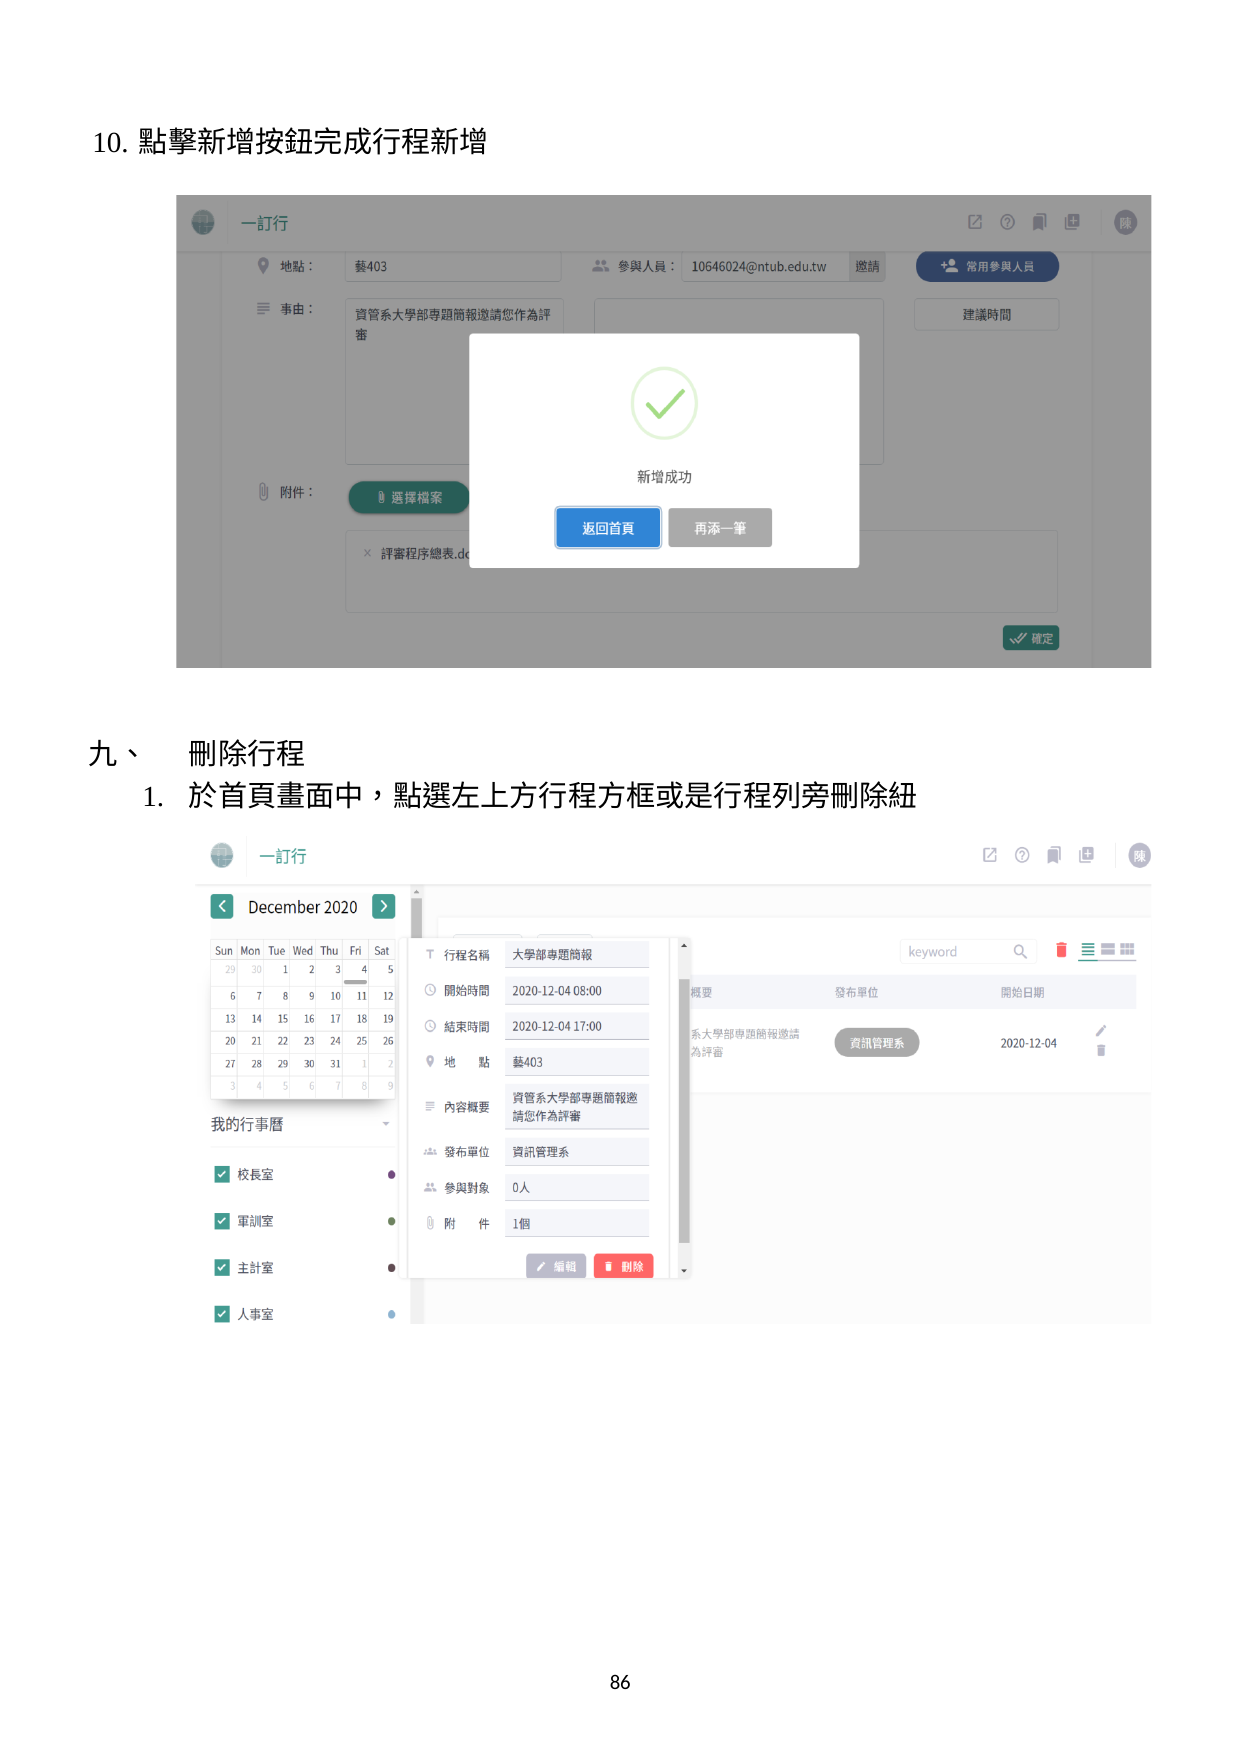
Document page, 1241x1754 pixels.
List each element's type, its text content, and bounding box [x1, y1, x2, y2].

list 刪除行程 [89, 730, 1152, 773]
picture [195, 836, 1152, 1324]
picture [176, 195, 1152, 668]
list 於首頁畫面中，點選左上方行程方框或是行程列旁刪除紐 [139, 773, 1152, 815]
list 點擊新增按鈕完成行程新增 [89, 119, 1152, 161]
